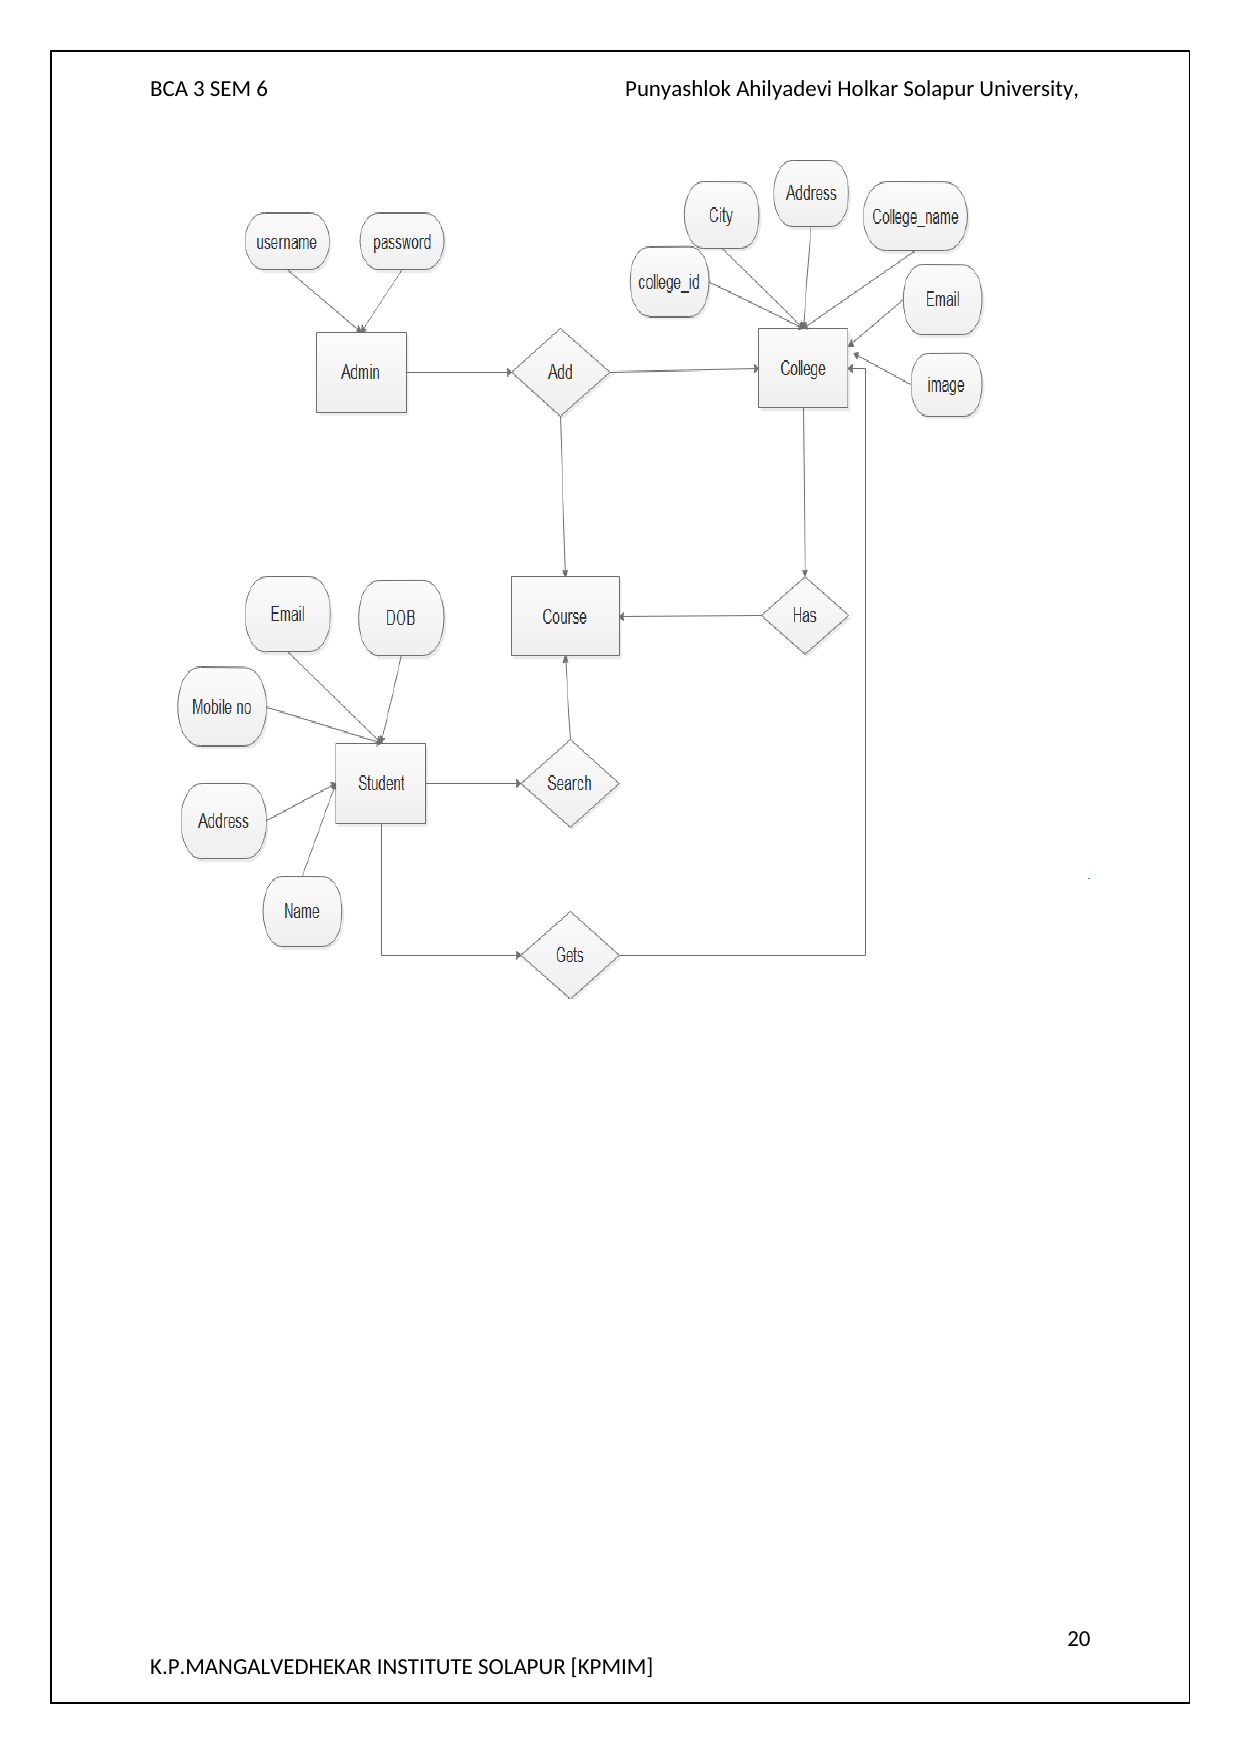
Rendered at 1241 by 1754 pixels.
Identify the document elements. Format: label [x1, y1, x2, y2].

picture [150, 150, 1091, 999]
